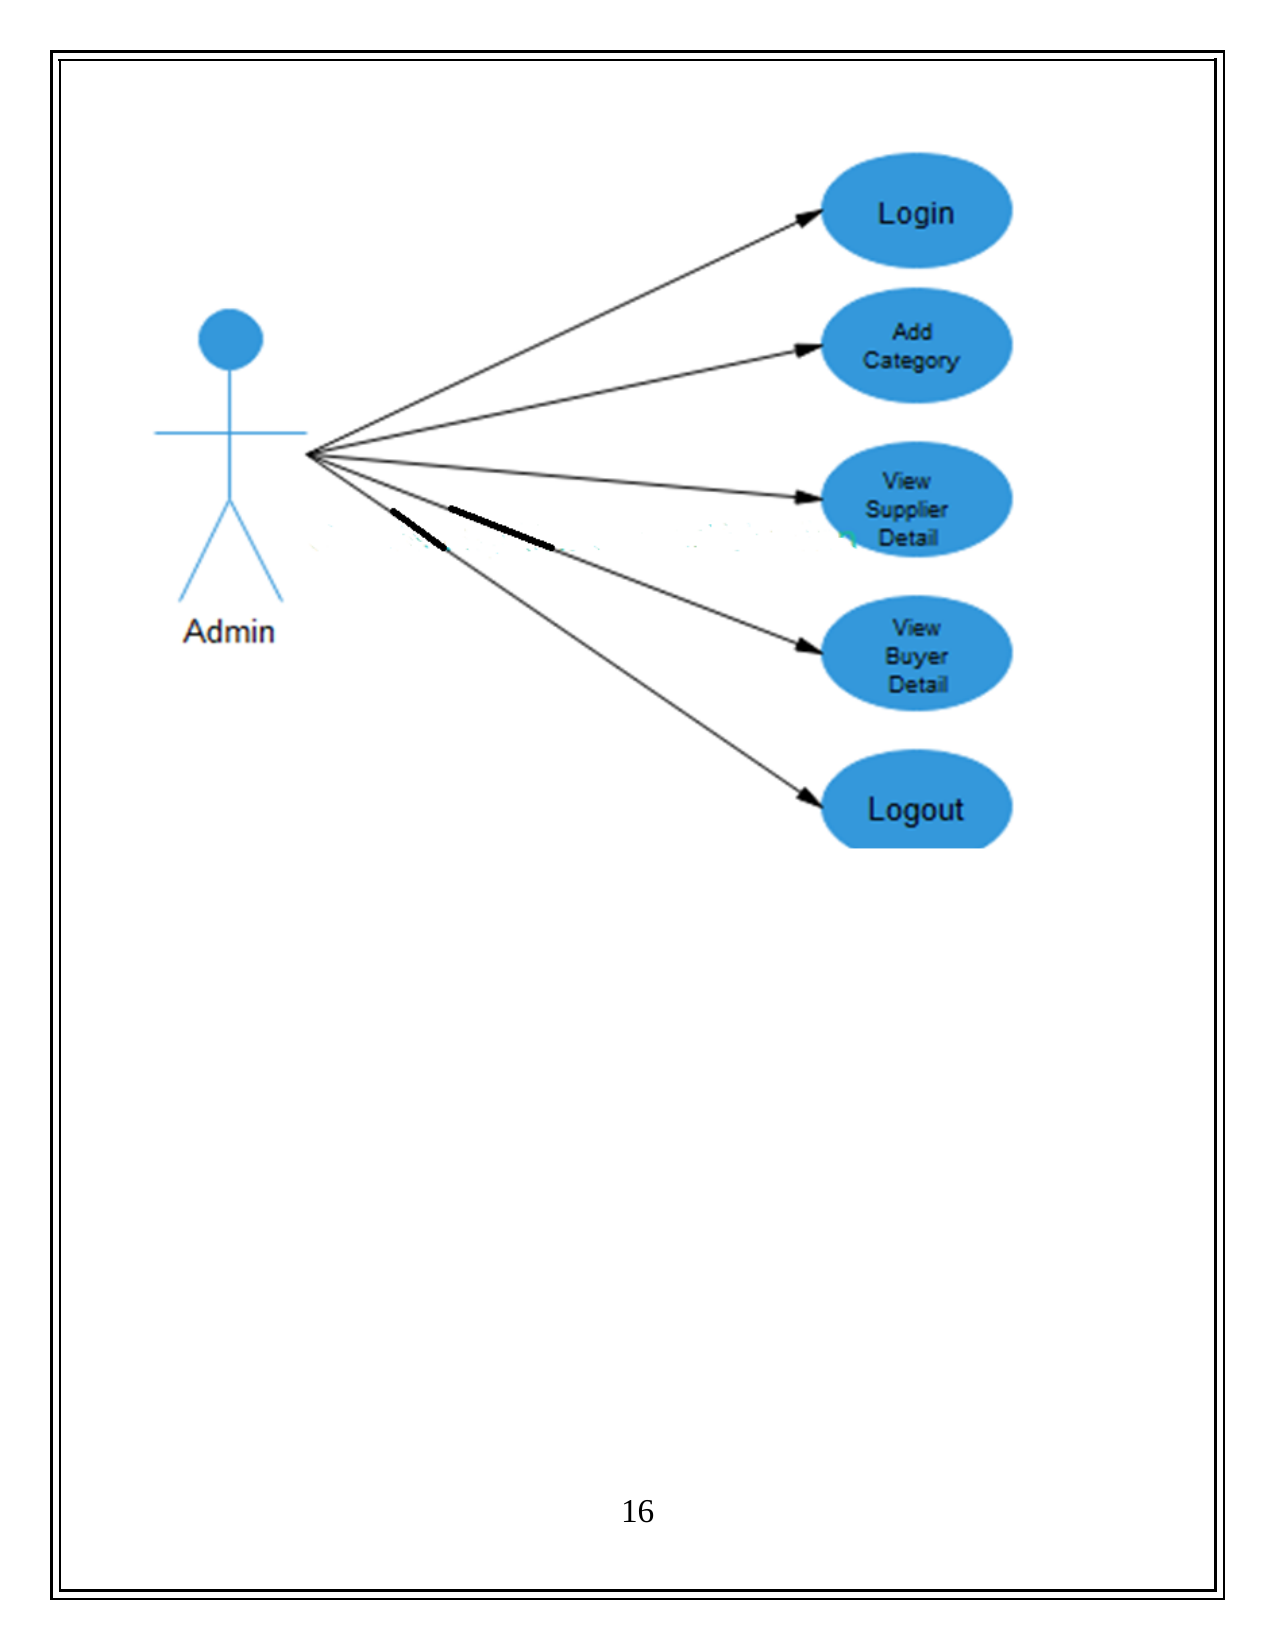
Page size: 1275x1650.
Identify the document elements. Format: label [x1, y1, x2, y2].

picture [150, 150, 1125, 935]
